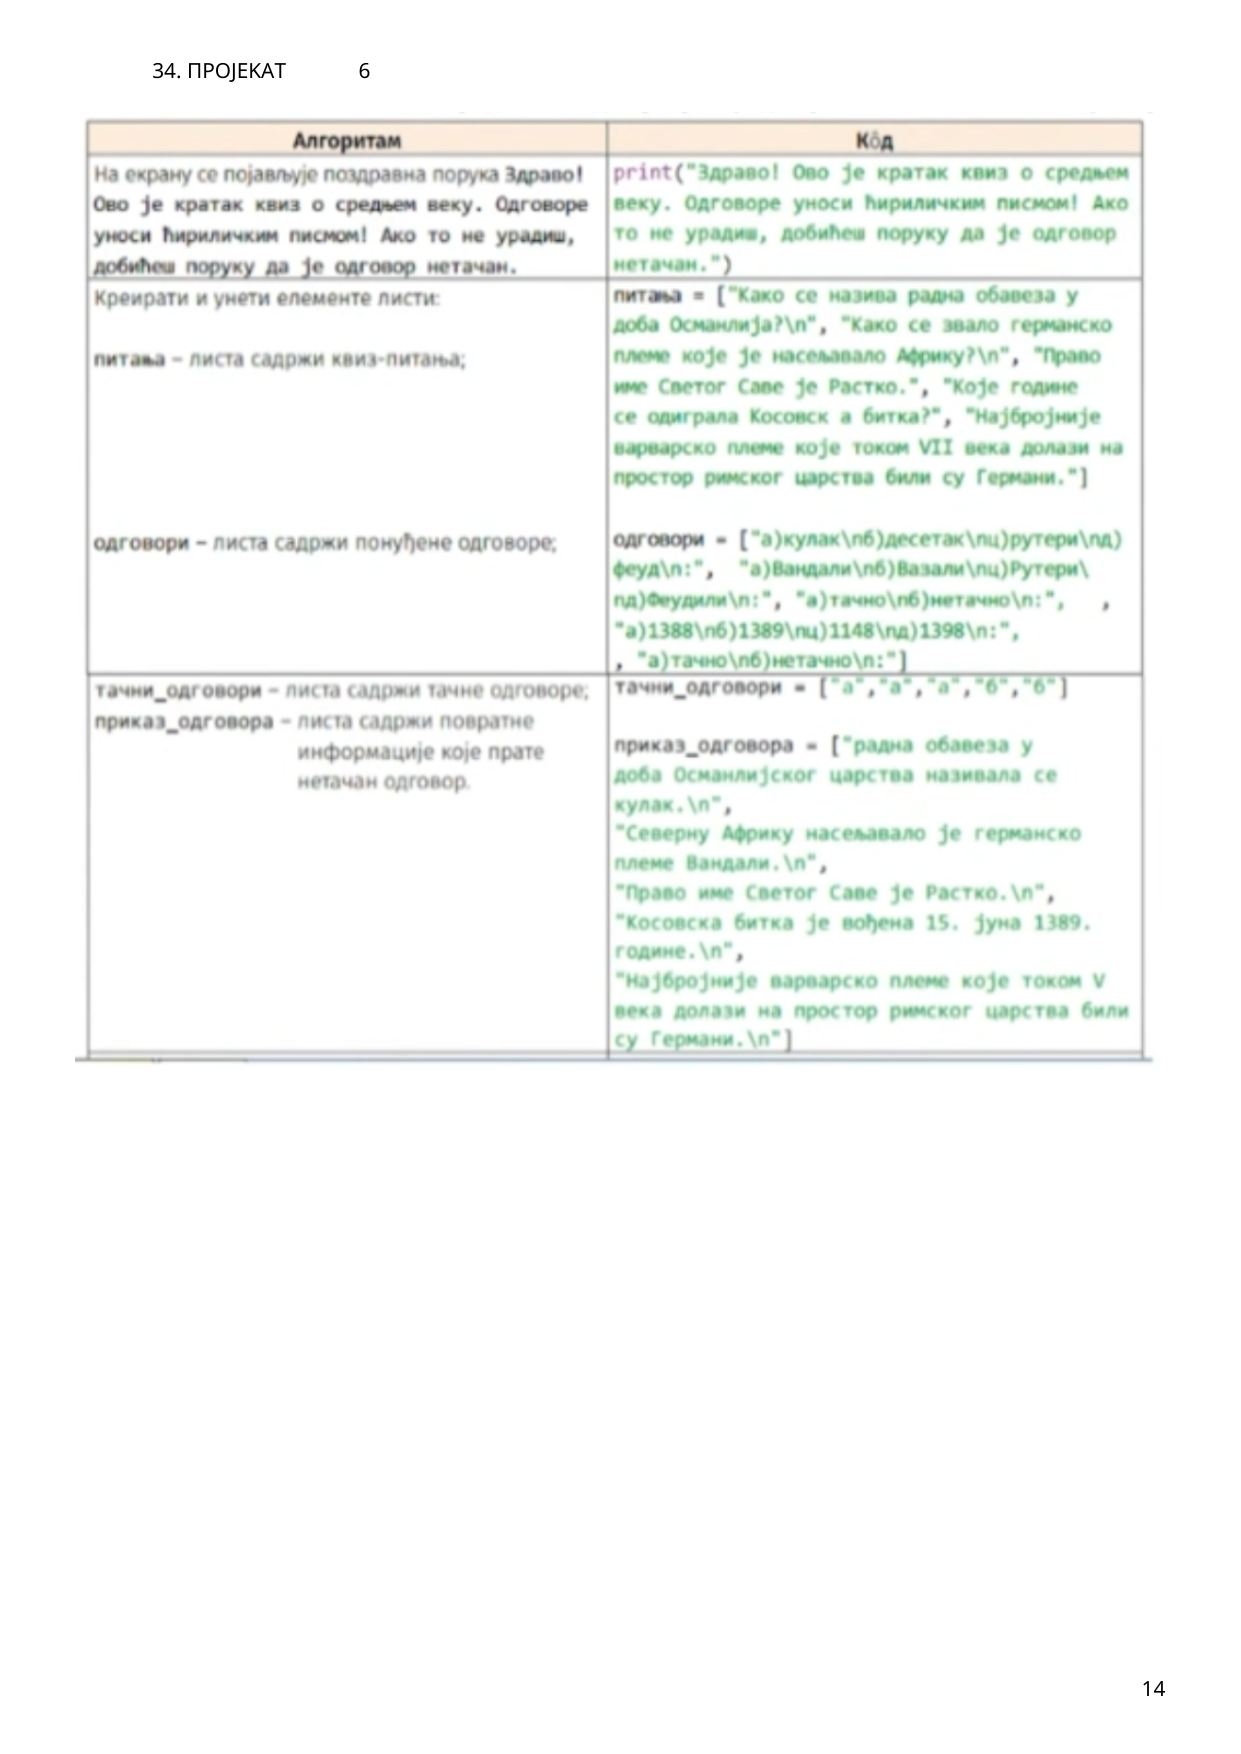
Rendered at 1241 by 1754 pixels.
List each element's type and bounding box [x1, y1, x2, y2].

picture [75, 112, 1166, 1071]
